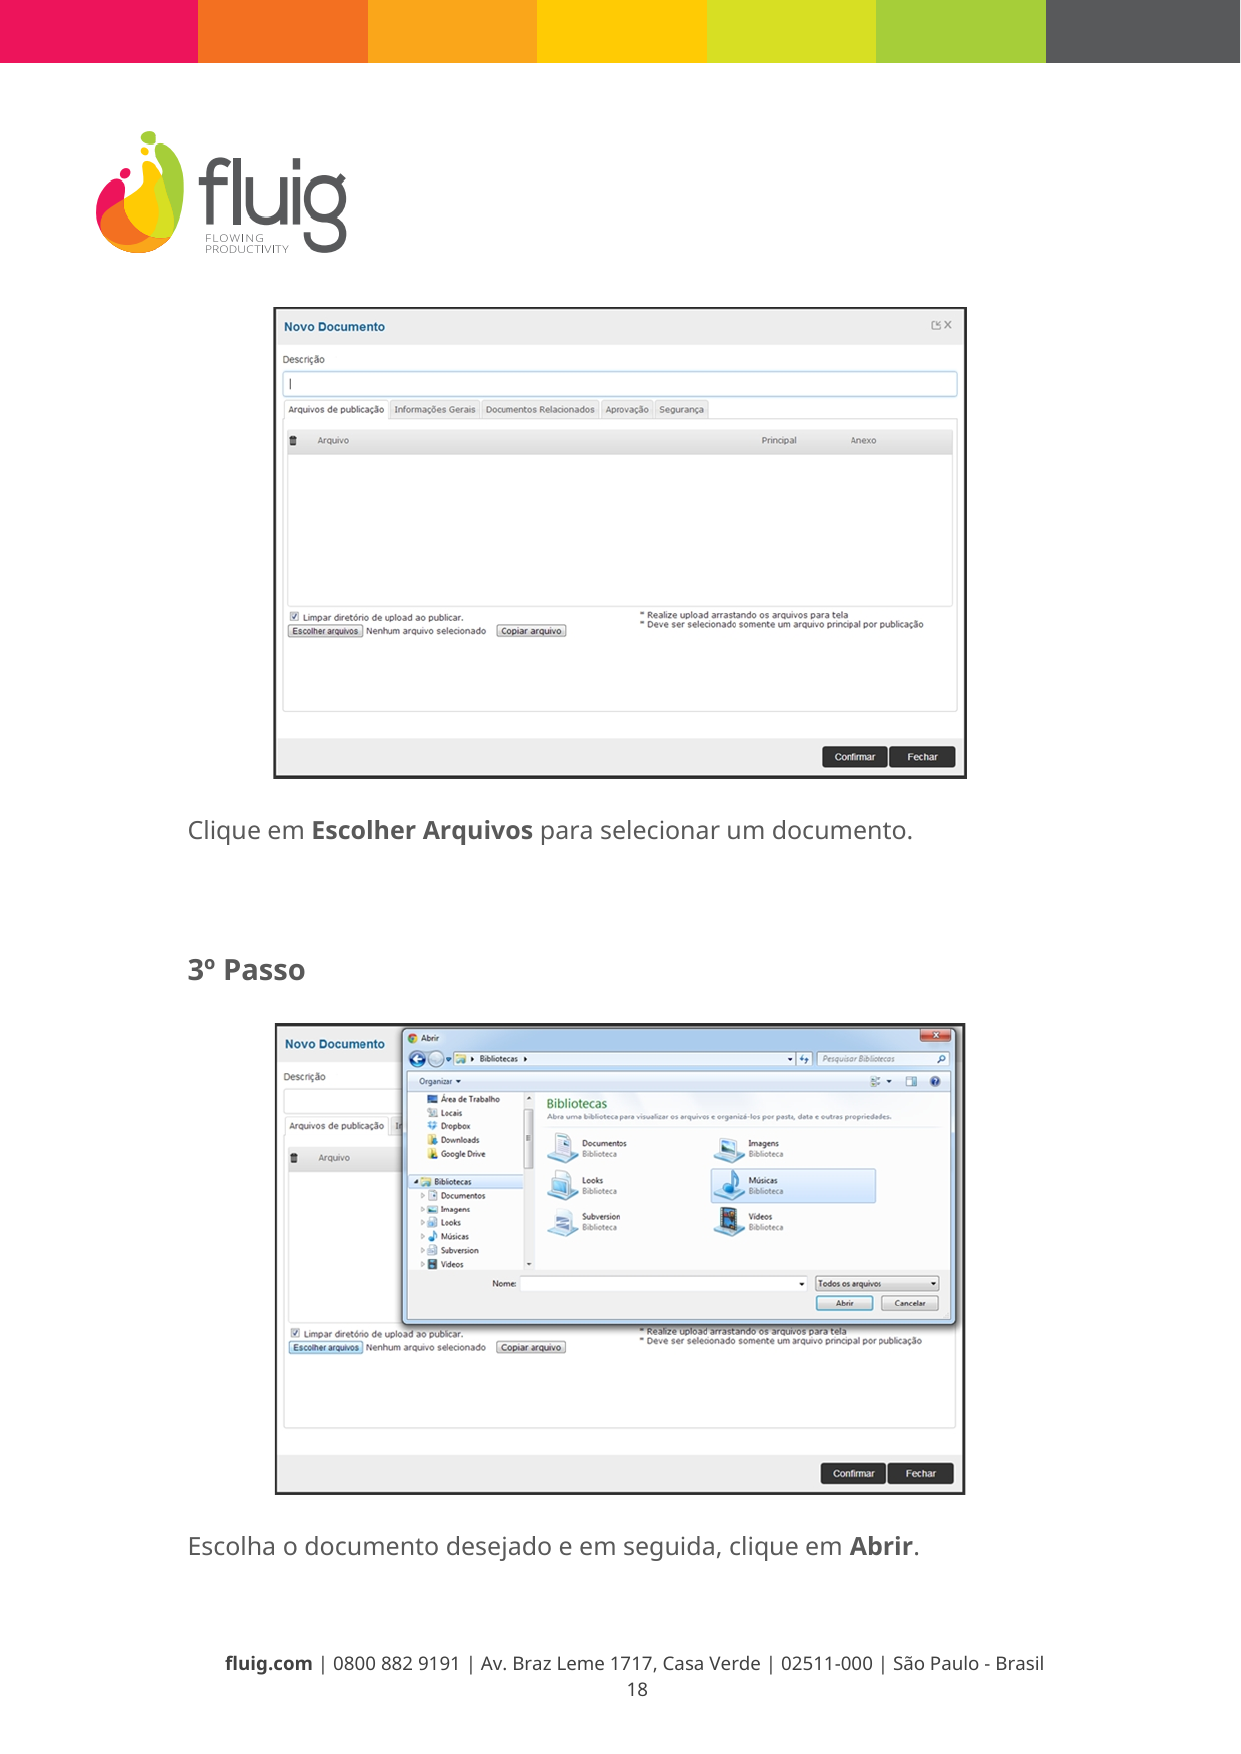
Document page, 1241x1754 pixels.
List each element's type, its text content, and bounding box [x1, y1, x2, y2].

text 3º Passo [187, 949, 1053, 989]
text Clique em Escolher Arquivos para selecionar um documento. [187, 813, 1053, 847]
picture [274, 1023, 966, 1495]
text Escolha o documento desejado e em seguida, clique em Abrir. [187, 1529, 1053, 1563]
picture [273, 307, 967, 779]
